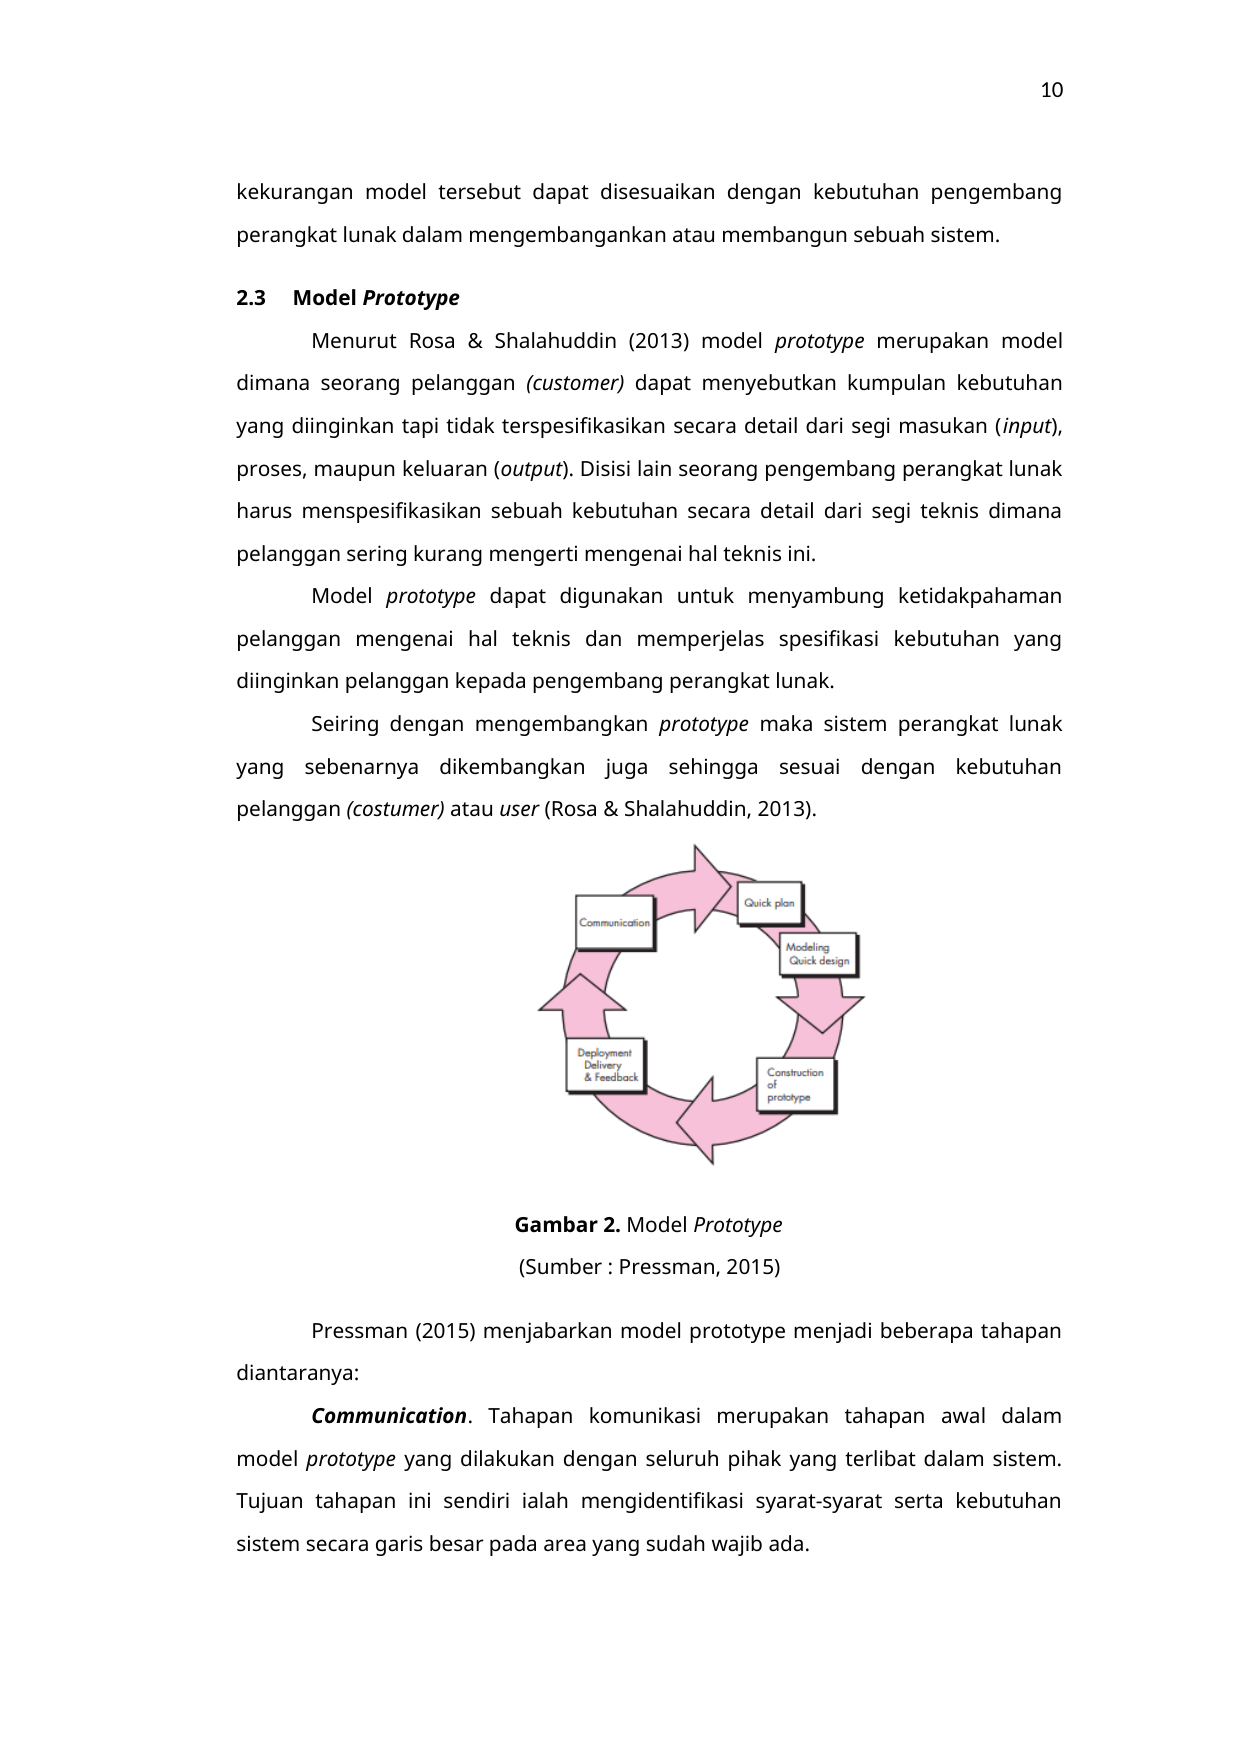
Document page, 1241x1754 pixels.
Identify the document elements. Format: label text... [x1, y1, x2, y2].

text (Sumber : Pressman, 2015) [236, 1252, 1063, 1281]
text Pressman (2015) menjabarkan model prototype menjadi beberapa tahapan diantaranya: [236, 1316, 1063, 1387]
text Seiring dengan mengembangkan prototype maka sistem perangkat lunak yang sebenarnya dikembangkan juga sehingga sesuai dengan kebutuhan pelanggan (costumer) atau user (Rosa & Shalahuddin, 2013). [236, 709, 1063, 823]
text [236, 177, 1063, 248]
subtitle Model Prototype [236, 283, 1063, 312]
text Menurut Rosa & Shalahuddin (2013) model prototype merupakan model dimana seorang pelanggan (customer) dapat menyebutkan kumpulan kebutuhan yang diinginkan tapi tidak terspesifikasikan secara detail dari segi masukan (input), proses, maupun keluaran (output). Disisi lain seorang pengembang perangkat lunak harus menspesifikasikan sebuah kebutuhan secara detail dari segi teknis dimana pelanggan sering kurang mengerti mengenai hal teknis ini. [236, 326, 1063, 567]
text Model prototype dapat digunakan untuk menyambung ketidakpahaman pelanggan mengenai hal teknis dan memperjelas spesifikasi kebutuhan yang diinginkan pelanggan kepada pengembang perangkat lunak. [236, 581, 1063, 695]
picture [455, 837, 919, 1196]
text Gambar 2. Model Prototype [236, 1210, 1063, 1238]
text Communication. Tahapan komunikasi merupakan tahapan awal dalam model prototype yang dilakukan dengan seluruh pihak yang terlibat dalam sistem. Tujuan tahapan ini sendiri ialah mengidentifikasi syarat-syarat serta kebutuhan sistem secara garis besar pada area yang sudah wajib ada. [236, 1401, 1063, 1557]
